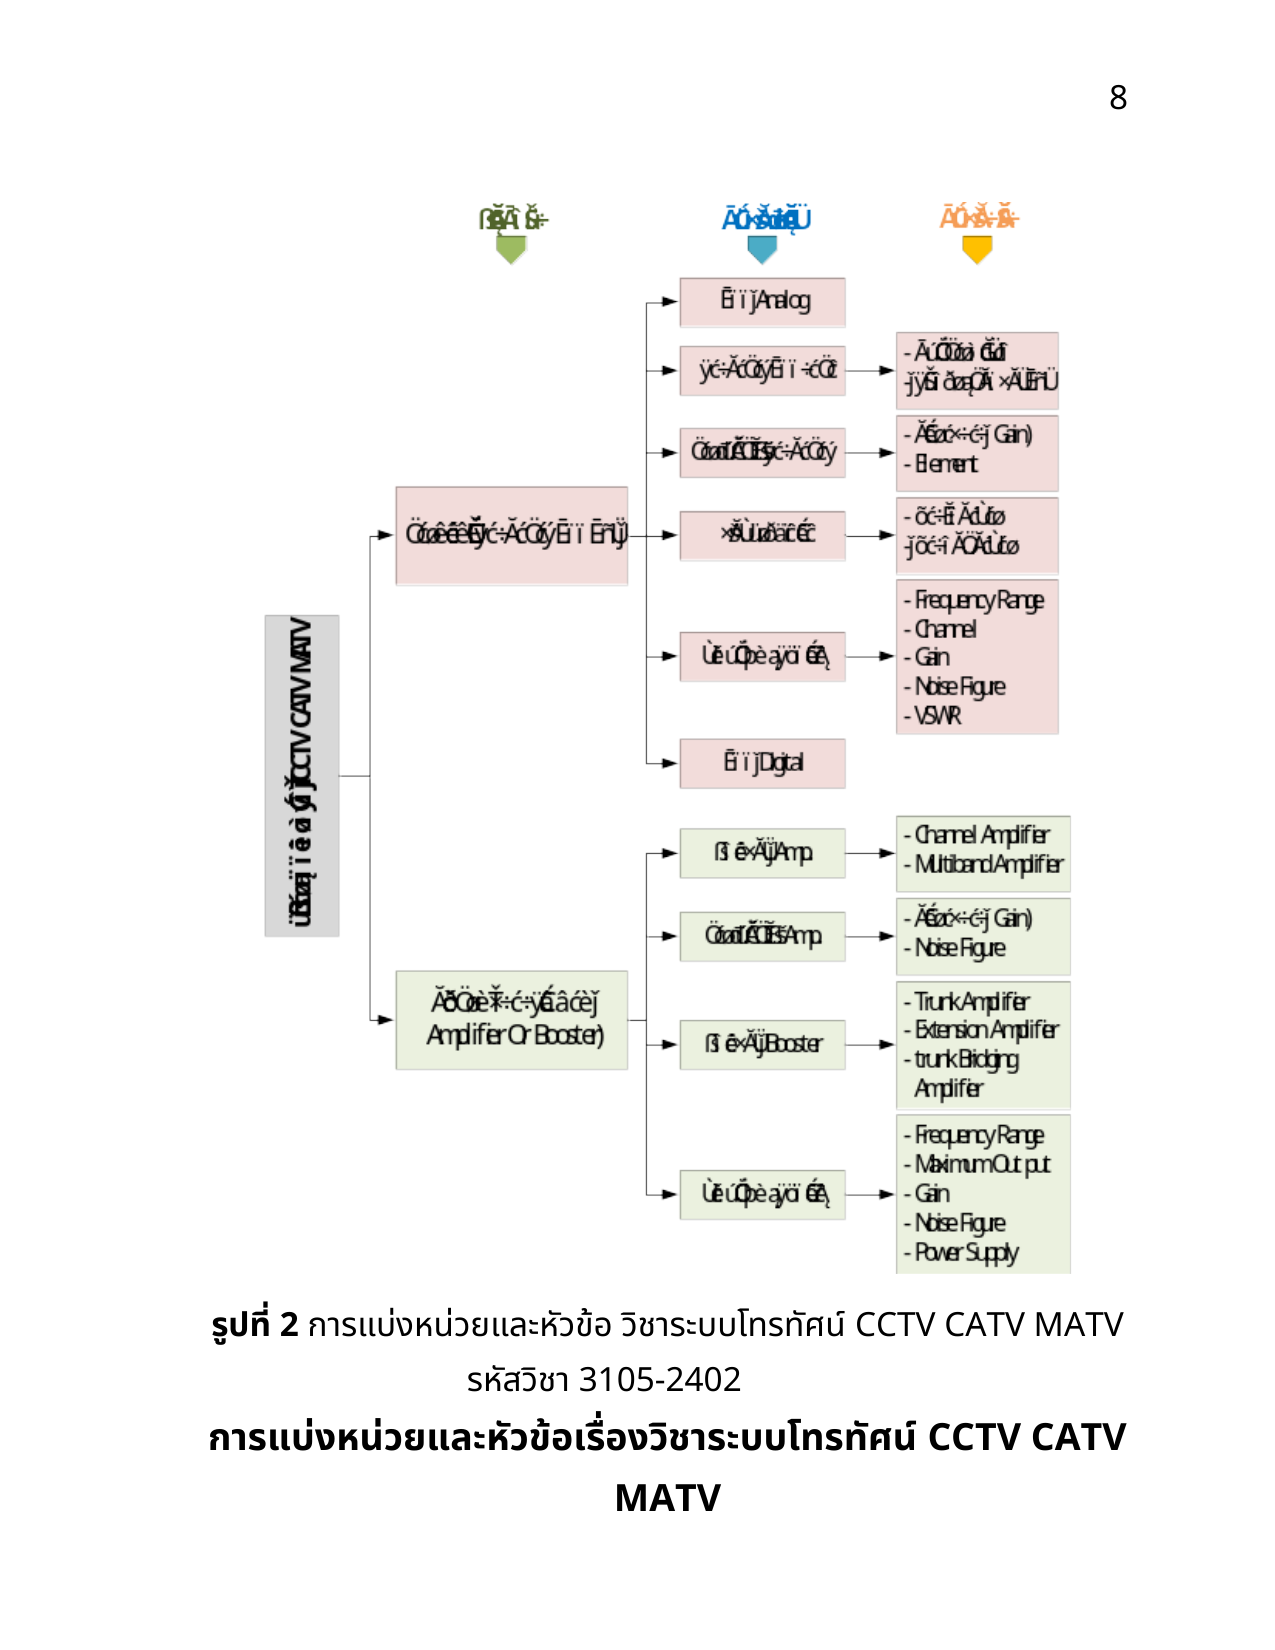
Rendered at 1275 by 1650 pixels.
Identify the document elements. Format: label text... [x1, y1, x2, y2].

text การแบ่งหน่วยและหัวข้อเรื่องวิชาระบบโทรทัศน์ CCTV CATV MATV [207, 1410, 1128, 1522]
text รหัสวิชา 3105-2402 [207, 1355, 1128, 1406]
text รูปที่ 2 การแบ่งหน่วยและหัวข้อ วิชาระบบโทรทัศน์ CCTV CATV MATV [207, 1301, 1128, 1351]
